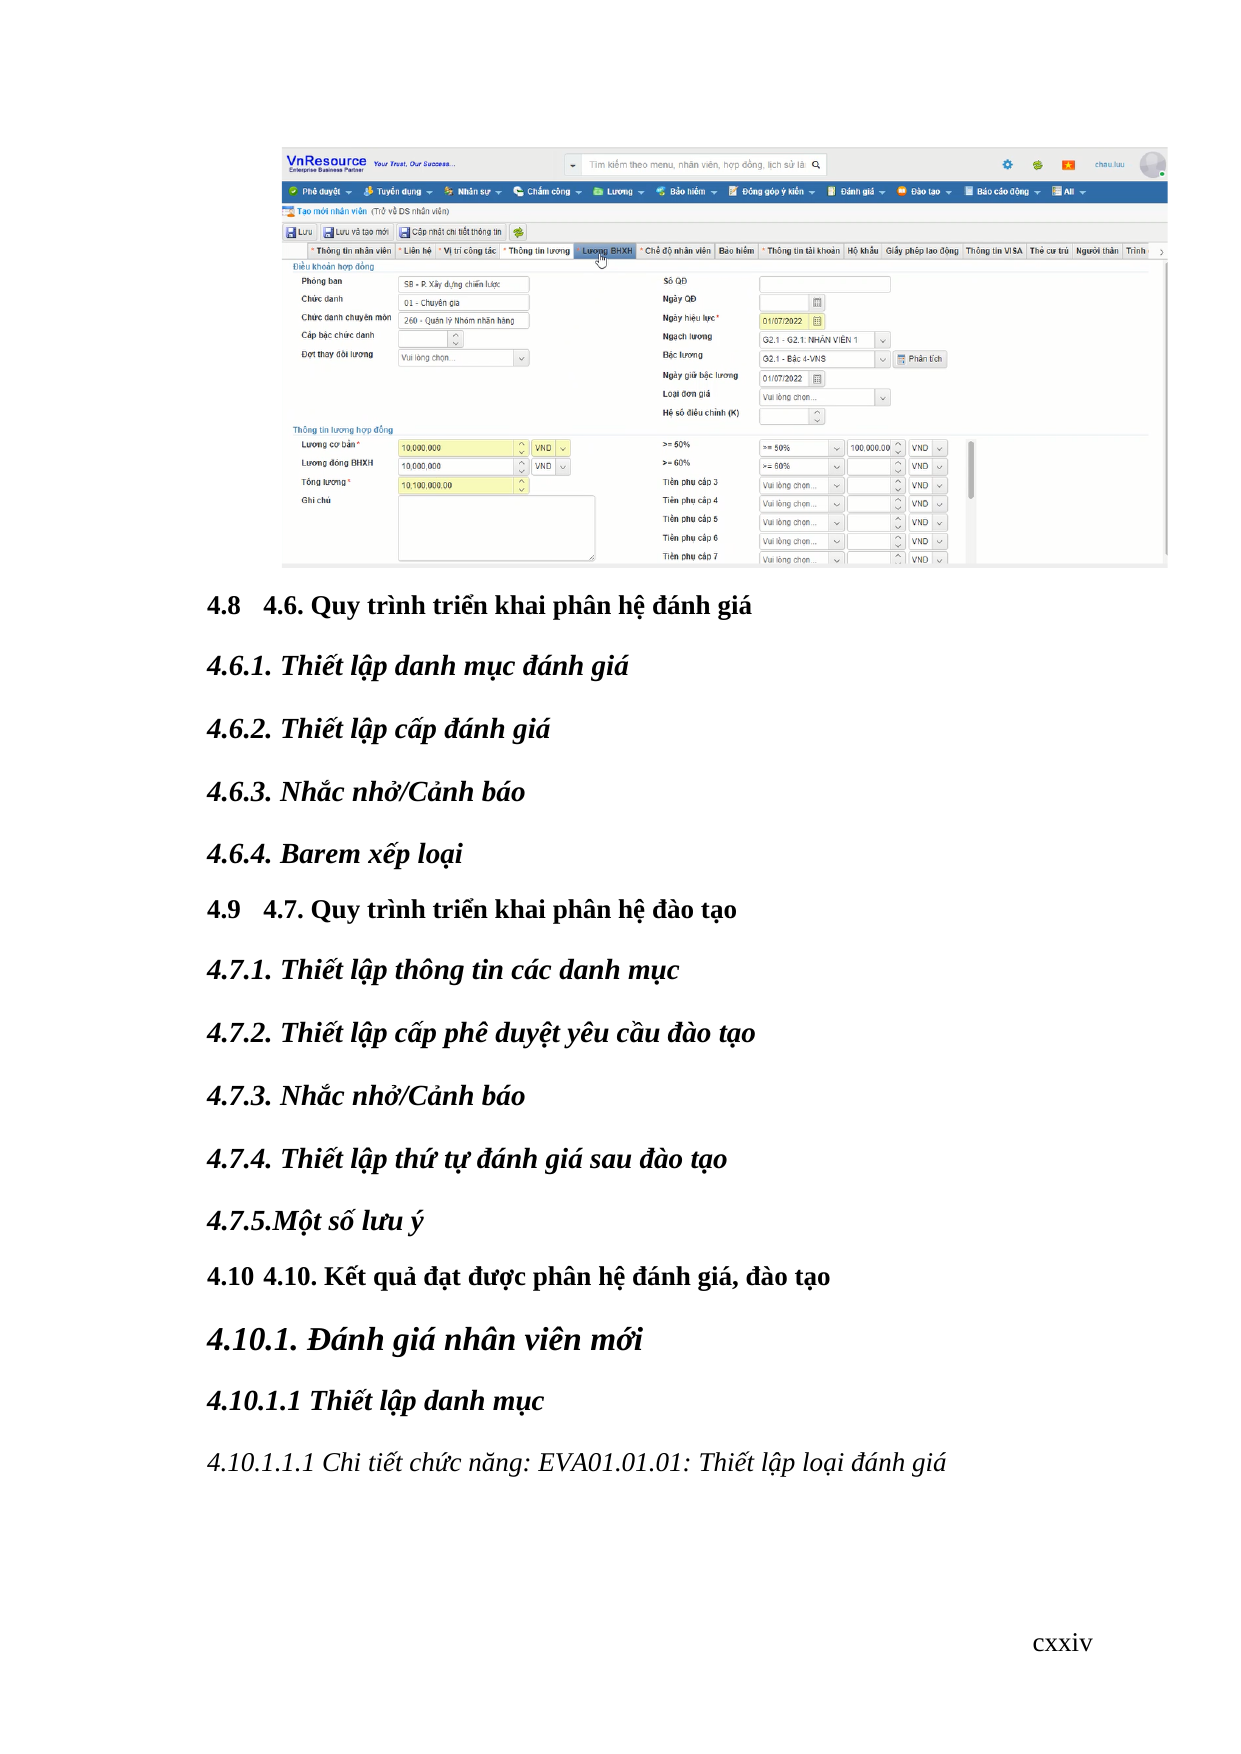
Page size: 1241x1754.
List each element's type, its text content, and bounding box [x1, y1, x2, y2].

subtitle 4.6.4. Barem xếp loại [207, 837, 1092, 870]
subtitle 4.6.2. Thiết lập cấp đánh giá [207, 711, 1092, 744]
subtitle 4.6.3. Nhắc nhở/Cảnh báo [207, 774, 1092, 807]
subtitle 4.7.4. Thiết lập thứ tự đánh giá sau đào tạo [207, 1141, 1092, 1174]
subtitle 4.6. Quy trình triển khai phân hệ đánh giá [207, 589, 1092, 620]
subtitle 4.7.5.Một số lưu ý [207, 1203, 1092, 1237]
subtitle 4.7.3. Nhắc nhở/Cảnh báo [207, 1078, 1092, 1111]
picture [281, 147, 1168, 568]
text 4.10.1.1.1 Chi tiết chức năng: EVA01.01.01: Thiết lập loại đánh giá [207, 1446, 1092, 1477]
subtitle 4.7.1. Thiết lập thông tin các danh mục [207, 952, 1092, 986]
subtitle 4.7. Quy trình triển khai phân hệ đào tạo [207, 893, 1092, 924]
subtitle 4.10.1. Đánh giá nhân viên mới [207, 1319, 1092, 1358]
subtitle 4.10. Kết quả đạt được phân hệ đánh giá, đào tạo [207, 1260, 1092, 1291]
subtitle 4.7.2. Thiết lập cấp phê duyệt yêu cầu đào tạo [207, 1015, 1092, 1049]
subtitle 4.6.1. Thiết lập danh mục đánh giá [207, 648, 1092, 682]
subtitle 4.10.1.1 Thiết lập danh mục [207, 1383, 1092, 1417]
